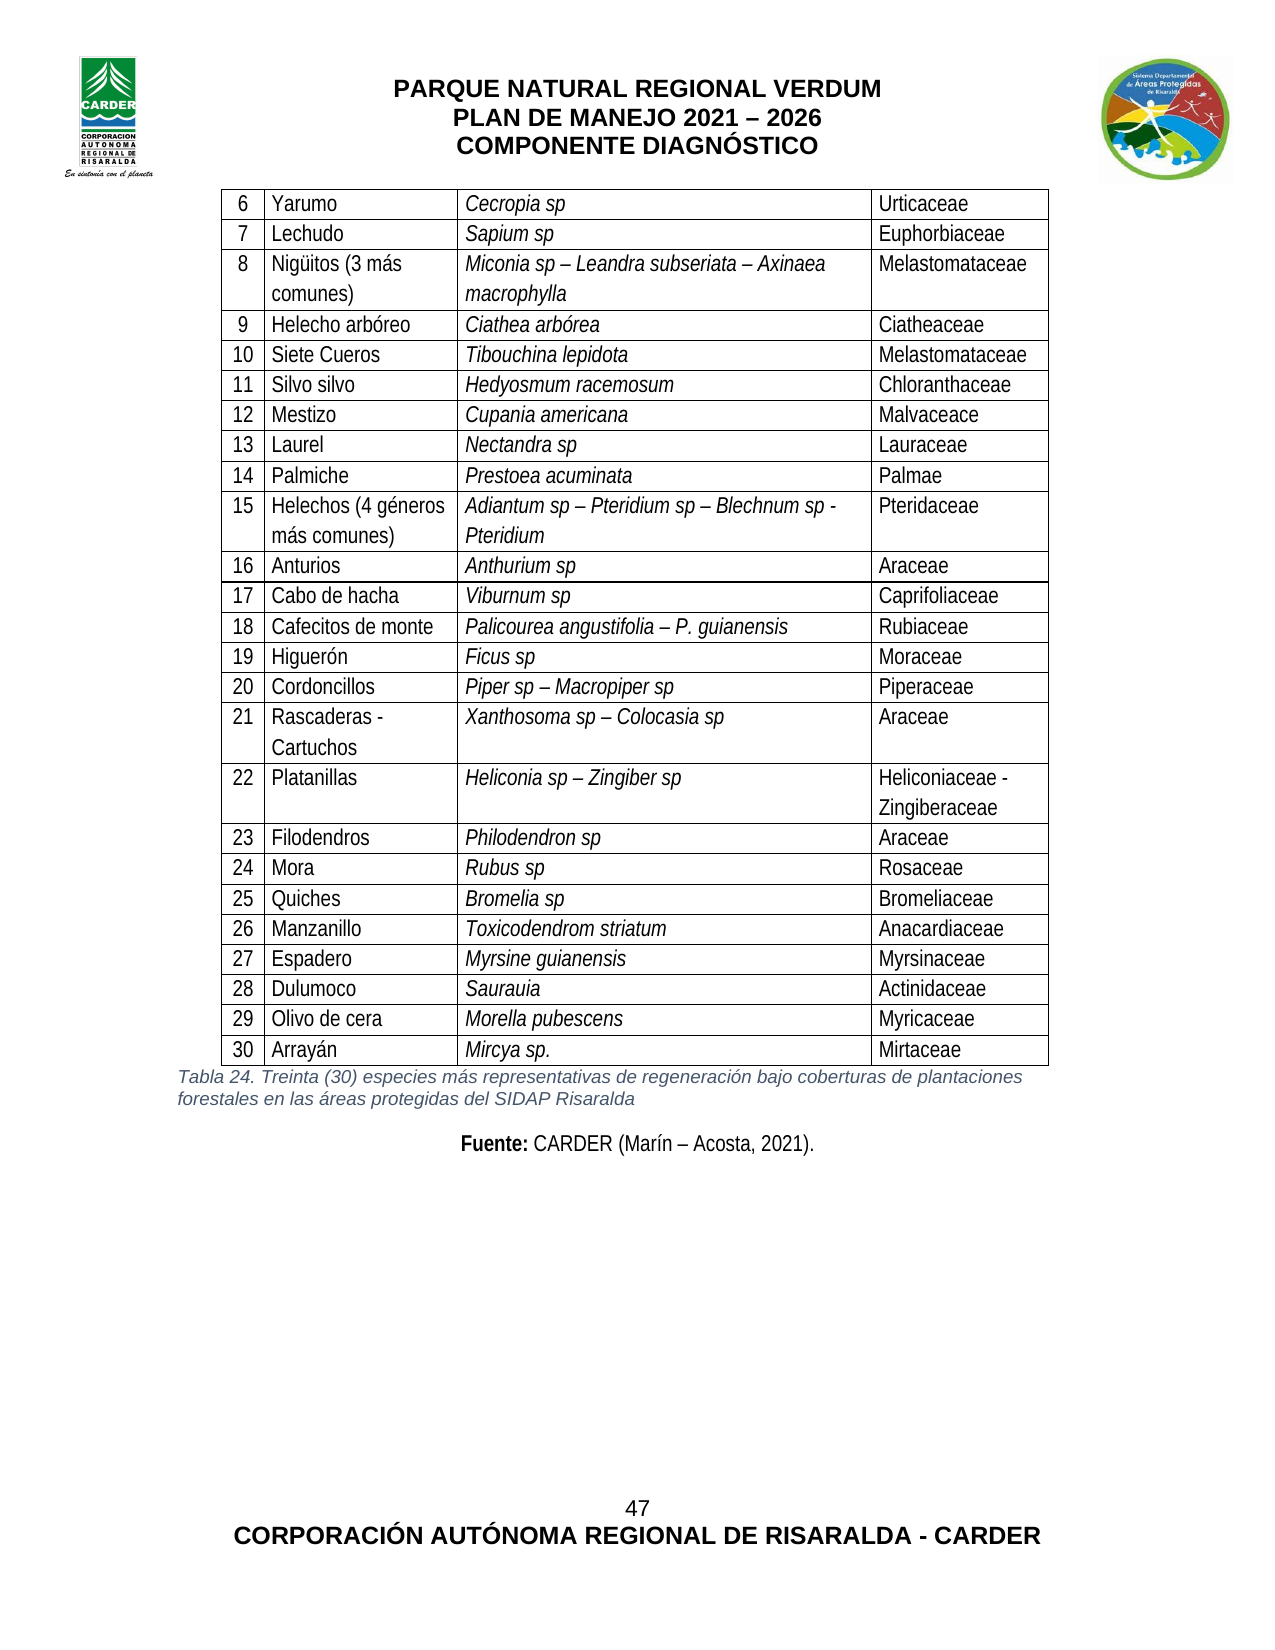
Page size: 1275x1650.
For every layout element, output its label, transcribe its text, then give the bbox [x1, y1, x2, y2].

table_cell Helecho arbóreo [265, 311, 457, 340]
table_cell Tibouchina lepidota [458, 341, 871, 370]
table_cell Chloranthaceae [872, 371, 1048, 400]
table_cell Anturios [265, 552, 457, 581]
table_cell 25 [222, 885, 264, 914]
table_cell Mora [265, 854, 457, 883]
table_cell 23 [222, 824, 264, 853]
table_cell Filodendros [265, 824, 457, 853]
table_cell Mirtaceae [872, 1036, 1048, 1065]
table_cell 27 [222, 945, 264, 974]
table_cell Mircya sp. [458, 1036, 871, 1065]
table_cell 26 [222, 915, 264, 944]
table_cell 15 [222, 492, 264, 551]
table_cell Philodendron sp [458, 824, 871, 853]
table_cell Araceae [872, 824, 1048, 853]
table_cell Manzanillo [265, 915, 457, 944]
table_cell Myrsine guianensis [458, 945, 871, 974]
table_cell 16 [222, 552, 264, 581]
table_cell Nectandra sp [458, 431, 871, 461]
table_cell 11 [222, 371, 264, 400]
table_cell Ciathea arbórea [458, 311, 871, 340]
table_cell 18 [222, 613, 264, 642]
table_cell Mestizo [265, 401, 457, 430]
table_cell Actinidaceae [872, 975, 1048, 1004]
table_cell 12 [222, 401, 264, 430]
table_cell Lauraceae [872, 431, 1048, 461]
table_cell Bromelia sp [458, 885, 871, 914]
table_cell Rascaderas - Cartuchos [265, 703, 457, 763]
table_cell 29 [222, 1005, 264, 1034]
table_cell 28 [222, 975, 264, 1004]
table_cell 10 [222, 341, 264, 370]
table_cell Siete Cueros [265, 341, 457, 370]
table_cell 21 [222, 703, 264, 763]
table_cell Palicourea angustifolia – P. guianensis [458, 613, 871, 642]
table_cell Higuerón [265, 643, 457, 672]
table_cell Araceae [872, 552, 1048, 581]
table_cell Araceae [872, 703, 1048, 763]
table_cell Toxicodendrom striatum [458, 915, 871, 944]
table_cell 7 [222, 220, 264, 249]
table_cell Rubus sp [458, 854, 871, 883]
table_cell Rosaceae [872, 854, 1048, 883]
table_cell 17 [222, 583, 264, 612]
table_cell Viburnum sp [458, 583, 871, 612]
table_cell 13 [222, 431, 264, 461]
table_cell Adiantum sp – Pteridium sp – Blechnum sp - Pteridium [458, 492, 871, 551]
table_cell Platanillas [265, 764, 457, 823]
table_cell Helechos (4 géneros más comunes) [265, 492, 457, 551]
table_cell Heliconia sp – Zingiber sp [458, 764, 871, 823]
table_cell 8 [222, 250, 264, 309]
table_cell Yarumo [265, 190, 457, 219]
table_cell Nigüitos (3 más comunes) [265, 250, 457, 309]
table_cell Bromeliaceae [872, 885, 1048, 914]
table_cell Cecropia sp [458, 190, 871, 219]
table_cell Espadero [265, 945, 457, 974]
table_cell 24 [222, 854, 264, 883]
table_cell Arrayán [265, 1036, 457, 1065]
table_cell Miconia sp – Leandra subseriata – Axinaea macrophylla [458, 250, 871, 309]
table_cell Silvo silvo [265, 371, 457, 400]
table_cell Palmiche [265, 462, 457, 491]
table_cell 20 [222, 673, 264, 702]
table_cell Lechudo [265, 220, 457, 249]
table_cell Melastomataceae [872, 250, 1048, 309]
table_cell Heliconiaceae - Zingiberaceae [872, 764, 1048, 823]
table_cell Prestoea acuminata [458, 462, 871, 491]
text Fuente: CARDER (Marín – Acosta, 2021). [177, 1130, 1098, 1156]
table_cell Piperaceae [872, 673, 1048, 702]
table_cell Dulumoco [265, 975, 457, 1004]
table_cell Rubiaceae [872, 613, 1048, 642]
table_cell Piper sp – Macropiper sp [458, 673, 871, 702]
table_cell 30 [222, 1036, 264, 1065]
table_cell Cabo de hacha [265, 583, 457, 612]
text Tabla 24. Treinta (30) especies más representativas de regeneración bajo coberturas de plantaciones forestales en las áreas protegidas del SIDAP Risaralda [177, 1066, 1098, 1109]
table_cell 6 [222, 190, 264, 219]
table_cell Cordoncillos [265, 673, 457, 702]
table_cell Palmae [872, 462, 1048, 491]
table_cell 9 [222, 311, 264, 340]
table_cell Melastomataceae [872, 341, 1048, 370]
table_cell Anthurium sp [458, 552, 871, 581]
table_cell Laurel [265, 431, 457, 461]
table_cell Saurauia [458, 975, 871, 1004]
table_cell Hedyosmum racemosum [458, 371, 871, 400]
table_cell Cafecitos de monte [265, 613, 457, 642]
table_cell Xanthosoma sp – Colocasia sp [458, 703, 871, 763]
table_cell Pteridaceae [872, 492, 1048, 551]
table_cell Anacardiaceae [872, 915, 1048, 944]
table_cell 14 [222, 462, 264, 491]
table_cell Moraceae [872, 643, 1048, 672]
table_cell Olivo de cera [265, 1005, 457, 1034]
table_cell Sapium sp [458, 220, 871, 249]
table_cell 22 [222, 764, 264, 823]
table_cell Quiches [265, 885, 457, 914]
table_cell Myricaceae [872, 1005, 1048, 1034]
table_cell Ficus sp [458, 643, 871, 672]
table_cell Myrsinaceae [872, 945, 1048, 974]
table_cell Urticaceae [872, 190, 1048, 219]
table_cell Morella pubescens [458, 1005, 871, 1034]
picture [1097, 55, 1234, 185]
table_cell Euphorbiaceae [872, 220, 1048, 249]
table_cell Cupania americana [458, 401, 871, 430]
table_cell 19 [222, 643, 264, 672]
table_cell Malvaceace [872, 401, 1048, 430]
picture [59, 50, 159, 188]
table_cell Caprifoliaceae [872, 583, 1048, 612]
table_cell Ciatheaceae [872, 311, 1048, 340]
